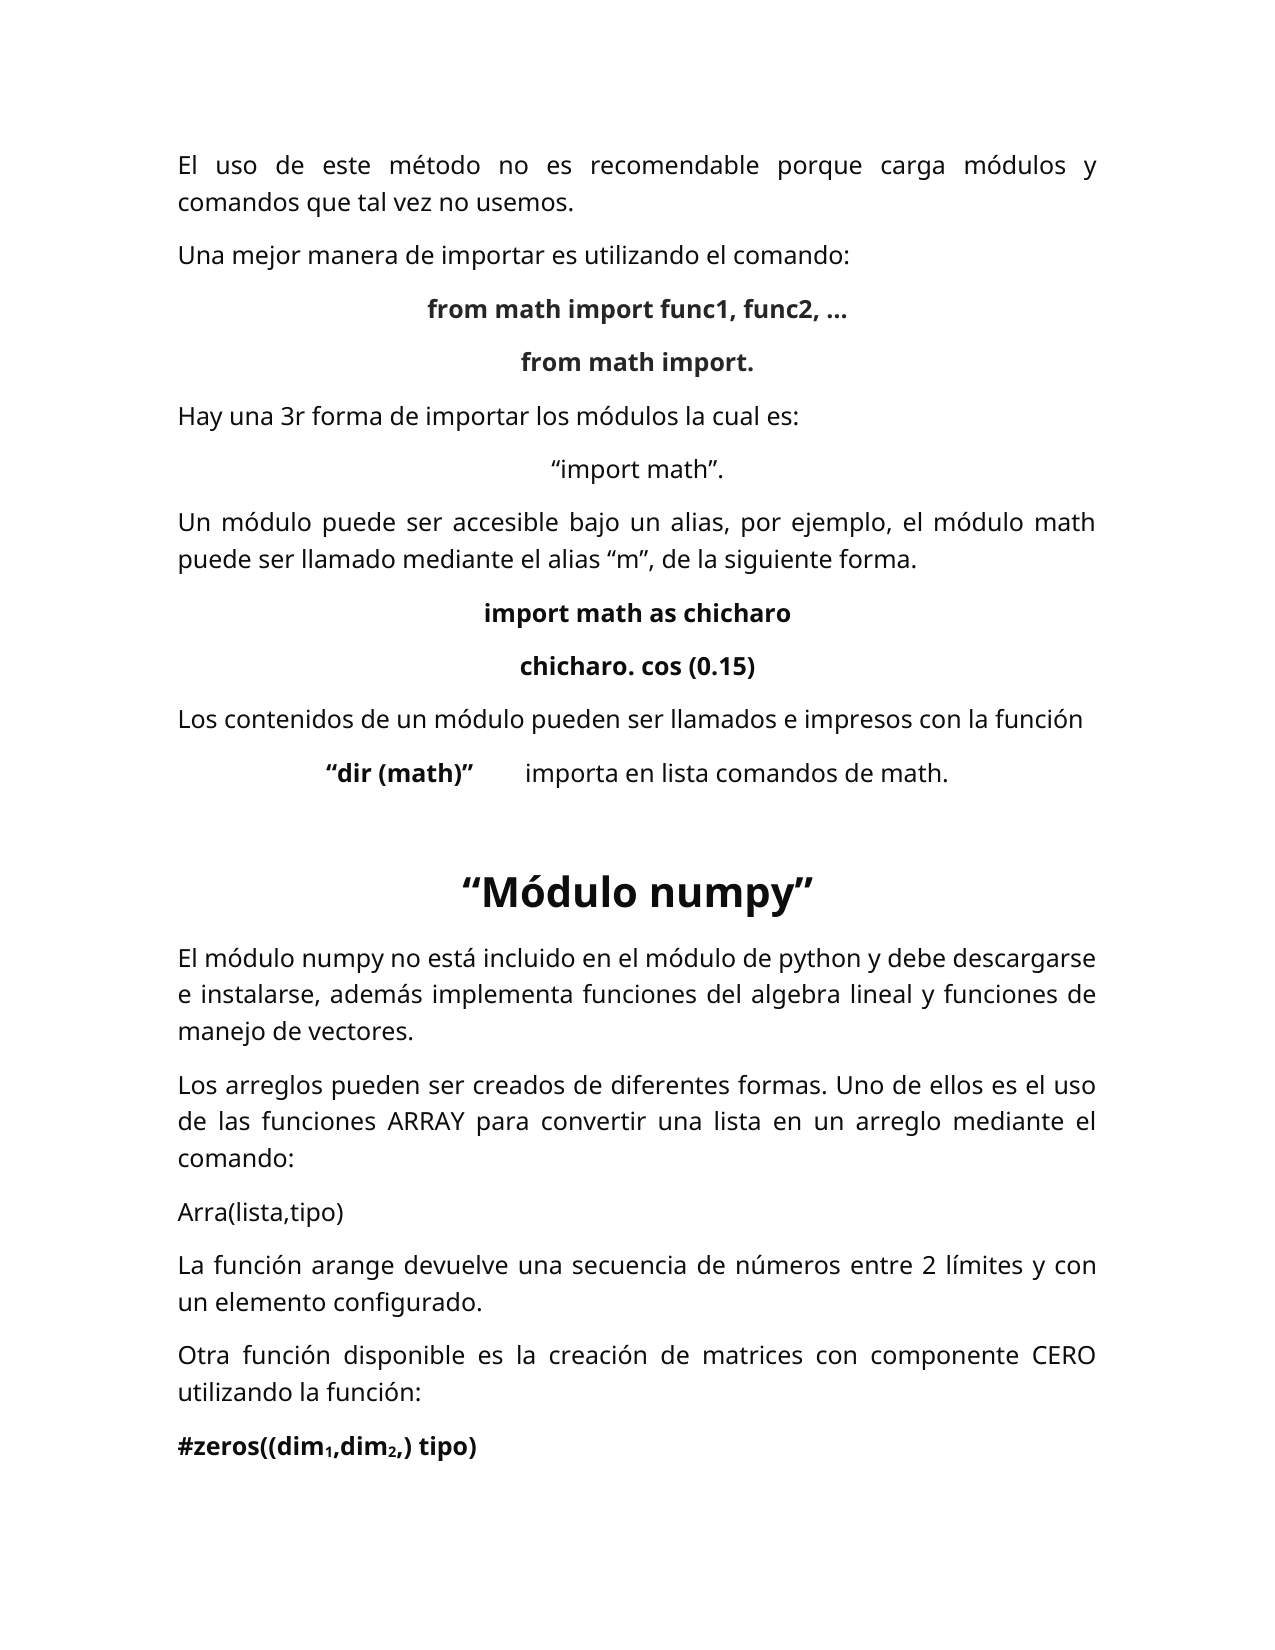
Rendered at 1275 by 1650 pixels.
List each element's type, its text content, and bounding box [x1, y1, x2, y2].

text El uso de este método no es recomendable porque carga módulos y comandos que tal vez no usemos. [177, 148, 1098, 218]
text Hay una 3r forma de importar los módulos la cual es: [177, 398, 1098, 432]
text from math import. [177, 345, 1098, 379]
text “Módulo numpy” [177, 862, 1098, 919]
text from math import func1, func2, … [177, 291, 1098, 325]
text Un módulo puede ser accesible bajo un alias, por ejemplo, el módulo math puede ser llamado mediante el alias “m”, de la siguiente forma. [177, 505, 1098, 576]
text Los arreglos pueden ser creados de diferentes formas. Uno de ellos es el uso de las funciones ARRAY para convertir una lista en un arreglo mediante el comando: [177, 1067, 1098, 1175]
text Otra función disponible es la creación de matrices con componente CERO utilizando la función: [177, 1338, 1098, 1409]
text El módulo numpy no está incluido en el módulo de python y debe descargarse e instalarse, además implementa funciones del algebra lineal y funciones de manejo de vectores. [177, 940, 1098, 1048]
text chicharo. cos (0.15) [177, 649, 1098, 683]
text Los contenidos de un módulo pueden ser llamados e impresos con la función [177, 702, 1098, 736]
text #zeros((dim1,dim2,) tipo) [177, 1428, 1098, 1462]
text Una mejor manera de importar es utilizando el comando: [177, 238, 1098, 272]
text import math as chicharo [177, 595, 1098, 629]
text La función arange devuelve una secuencia de números entre 2 límites y con un elemento configurado. [177, 1248, 1098, 1318]
text “dir (math)” importa en lista comandos de math. [177, 756, 1098, 789]
text Arra(lista,tipo) [177, 1194, 1098, 1228]
text “import math”. [177, 452, 1098, 486]
